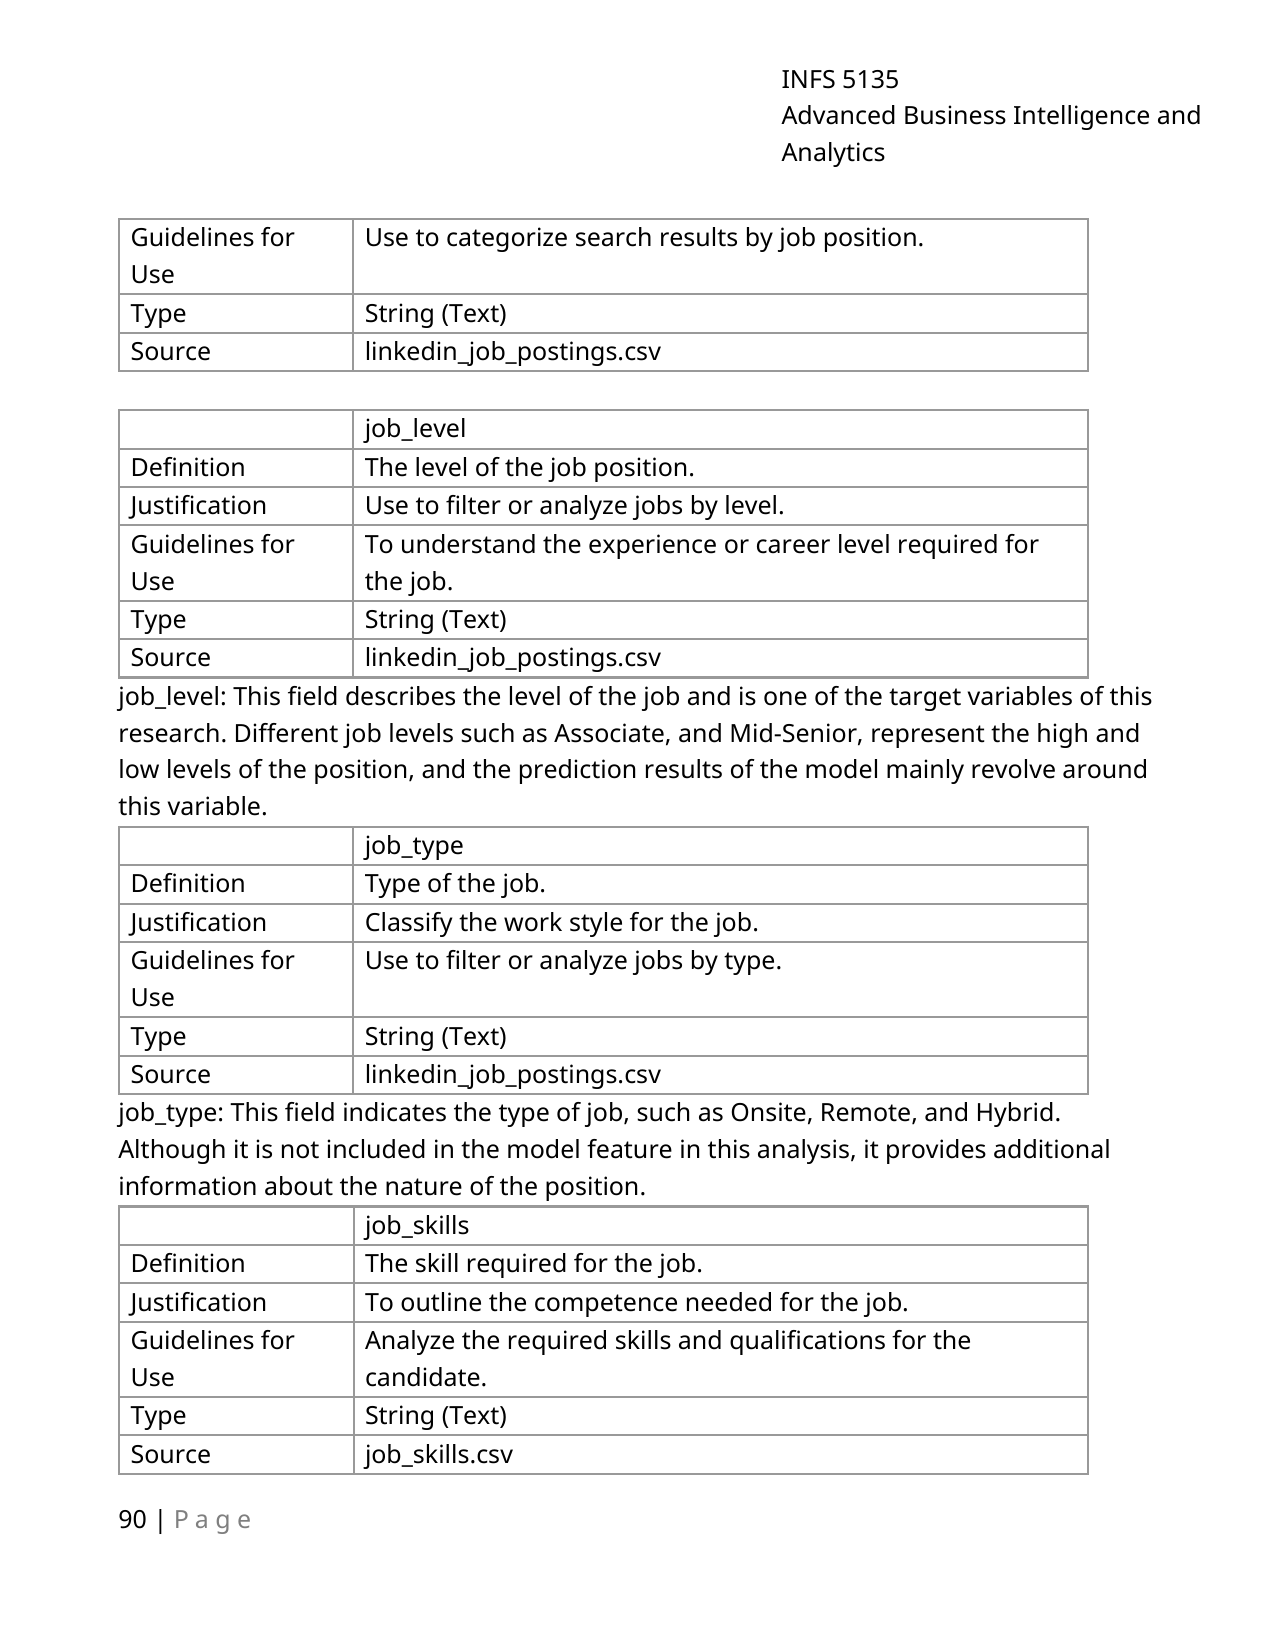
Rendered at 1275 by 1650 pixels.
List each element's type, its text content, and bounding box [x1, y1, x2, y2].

table_cell linkedin_job_postings.csv [354, 334, 1087, 370]
table_cell Source [120, 1057, 352, 1093]
table_cell Type of the job. [354, 866, 1087, 902]
table_header [120, 1208, 353, 1244]
table_cell Definition [120, 866, 352, 902]
table_cell Type [120, 1018, 352, 1054]
table_cell String (Text) [354, 602, 1087, 638]
table_cell Use to filter or analyze jobs by level. [354, 488, 1087, 524]
table_cell Type [120, 295, 352, 332]
table_cell Source [120, 334, 352, 370]
table_cell Definition [120, 450, 352, 486]
table_cell To understand the experience or career level required for the job. [354, 526, 1087, 599]
table_cell Justification [120, 905, 352, 941]
table_cell Classify the work style for the job. [354, 905, 1087, 941]
table_cell The level of the job position. [354, 450, 1087, 486]
table_cell Source [120, 640, 352, 676]
text job_type: This field indicates the type of job, such as Onsite, Remote, and Hybrid. Although it is not included in the model feature in this analysis, it provides additional information about the nature of the position. [118, 1095, 1157, 1203]
table_cell Type [120, 1398, 353, 1434]
table_cell Justification [120, 488, 352, 524]
table_cell Guidelines for Use [120, 1323, 353, 1396]
table_cell String (Text) [355, 1398, 1087, 1434]
table_cell Source [120, 1436, 353, 1473]
table_cell Guidelines for Use [120, 943, 352, 1016]
table_header [120, 411, 352, 447]
table_header [120, 828, 352, 864]
table_header job_type [354, 828, 1087, 864]
table_cell Type [120, 602, 352, 638]
table_cell Analyze the required skills and qualifications for the candidate. [355, 1323, 1087, 1396]
table_cell String (Text) [354, 1018, 1087, 1054]
table_cell linkedin_job_postings.csv [354, 640, 1087, 676]
table_cell To outline the competence needed for the job. [355, 1284, 1087, 1321]
table_cell job_skills.csv [355, 1436, 1087, 1473]
table_cell Justification [120, 1284, 353, 1321]
table_header job_skills [355, 1208, 1087, 1244]
table_header job_level [354, 411, 1087, 447]
text job_level: This field describes the level of the job and is one of the target variables of this research. Different job levels such as Associate, and Mid-Senior, represent the high and low levels of the position, and the prediction results of the model mainly revolve around this variable. [118, 678, 1157, 823]
table_cell Guidelines for Use [120, 526, 352, 599]
table_cell linkedin_job_postings.csv [354, 1057, 1087, 1093]
table_cell Use to categorize search results by job position. [354, 220, 1087, 293]
table_cell Use to filter or analyze jobs by type. [354, 943, 1087, 1016]
table_cell String (Text) [354, 295, 1087, 332]
table_cell Definition [120, 1246, 353, 1282]
table_cell Guidelines for Use [120, 220, 352, 293]
table_cell The skill required for the job. [355, 1246, 1087, 1282]
